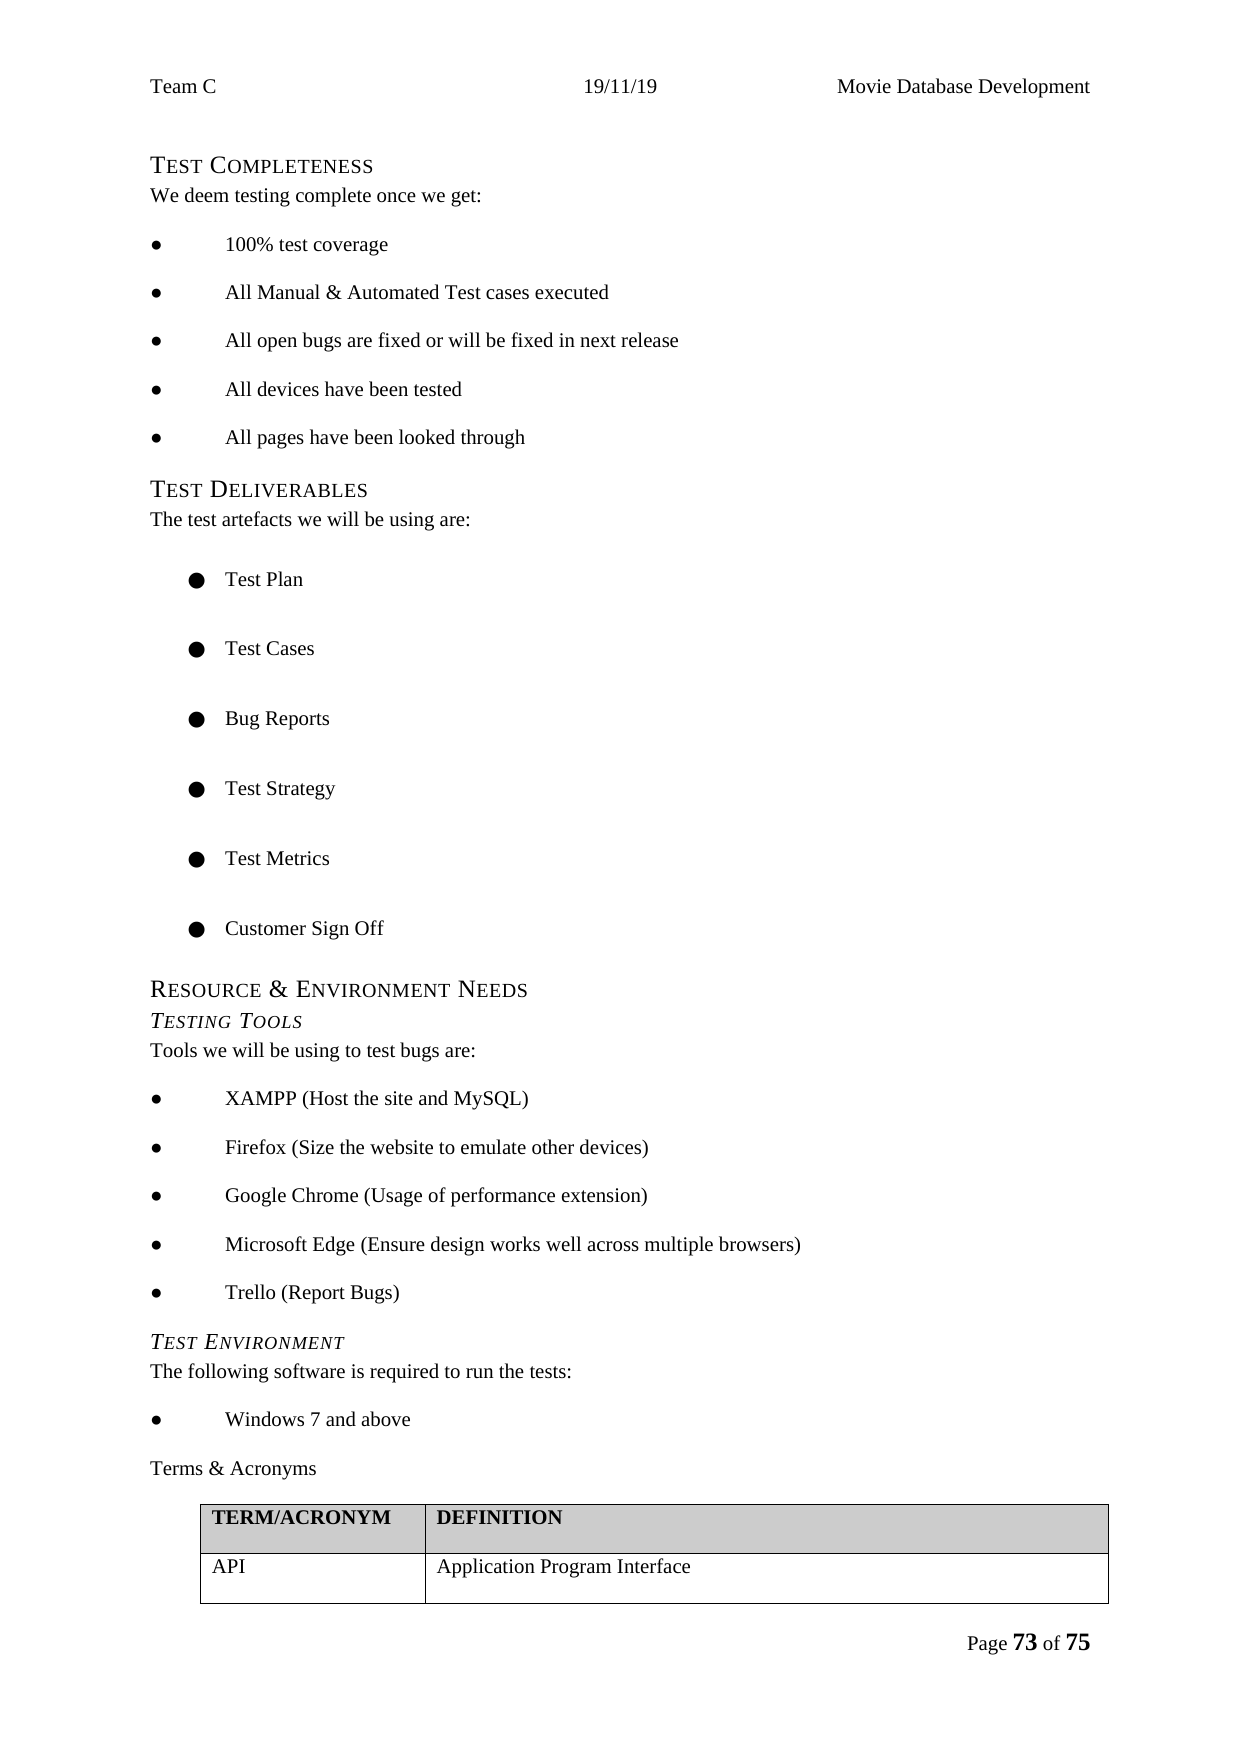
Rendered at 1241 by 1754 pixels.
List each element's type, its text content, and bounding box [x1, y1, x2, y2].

text We deem testing complete once we get: [150, 183, 1090, 207]
text ● XAMPP (Host the site and MySQL) [150, 1086, 1090, 1110]
text ● Trello (Report Bugs) [150, 1280, 1090, 1304]
subtitle Test Completeness [150, 150, 1090, 179]
list Customer Sign Off [187, 904, 1090, 947]
list Test Plan [187, 555, 1090, 598]
text The test artefacts we will be using are: [150, 507, 1090, 531]
text ● Google Chrome (Usage of performance extension) [150, 1183, 1090, 1207]
text ● Windows 7 and above [150, 1407, 1090, 1431]
text ● All devices have been tested [150, 377, 1090, 401]
text ● 100% test coverage [150, 231, 1090, 256]
subtitle Test Environment [150, 1328, 1090, 1355]
list Test Metrics [187, 835, 1090, 877]
table_header TERM/ACRONYM [201, 1505, 425, 1553]
list Bug Reports [187, 695, 1090, 738]
text ● All Manual & Automated Test cases executed [150, 280, 1090, 304]
text ● All pages have been looked through [150, 425, 1090, 449]
subtitle Testing Tools [150, 1007, 1090, 1034]
table_header DEFINITION [426, 1505, 1108, 1553]
text Tools we will be using to test bugs are: [150, 1038, 1090, 1062]
table_cell API [201, 1554, 425, 1603]
subtitle Resource & Environment Needs [150, 974, 1090, 1003]
list Test Cases [187, 625, 1090, 668]
text ● Microsoft Edge (Ensure design works well across multiple browsers) [150, 1231, 1090, 1256]
table_cell Application Program Interface [426, 1554, 1108, 1603]
text Terms & Acronyms [150, 1455, 1090, 1479]
text ● All open bugs are fixed or will be fixed in next release [150, 328, 1090, 352]
list Test Strategy [187, 765, 1090, 807]
subtitle Test Deliverables [150, 474, 1090, 502]
text ● Firefox (Size the website to emulate other devices) [150, 1134, 1090, 1159]
text The following software is required to run the tests: [150, 1358, 1090, 1383]
